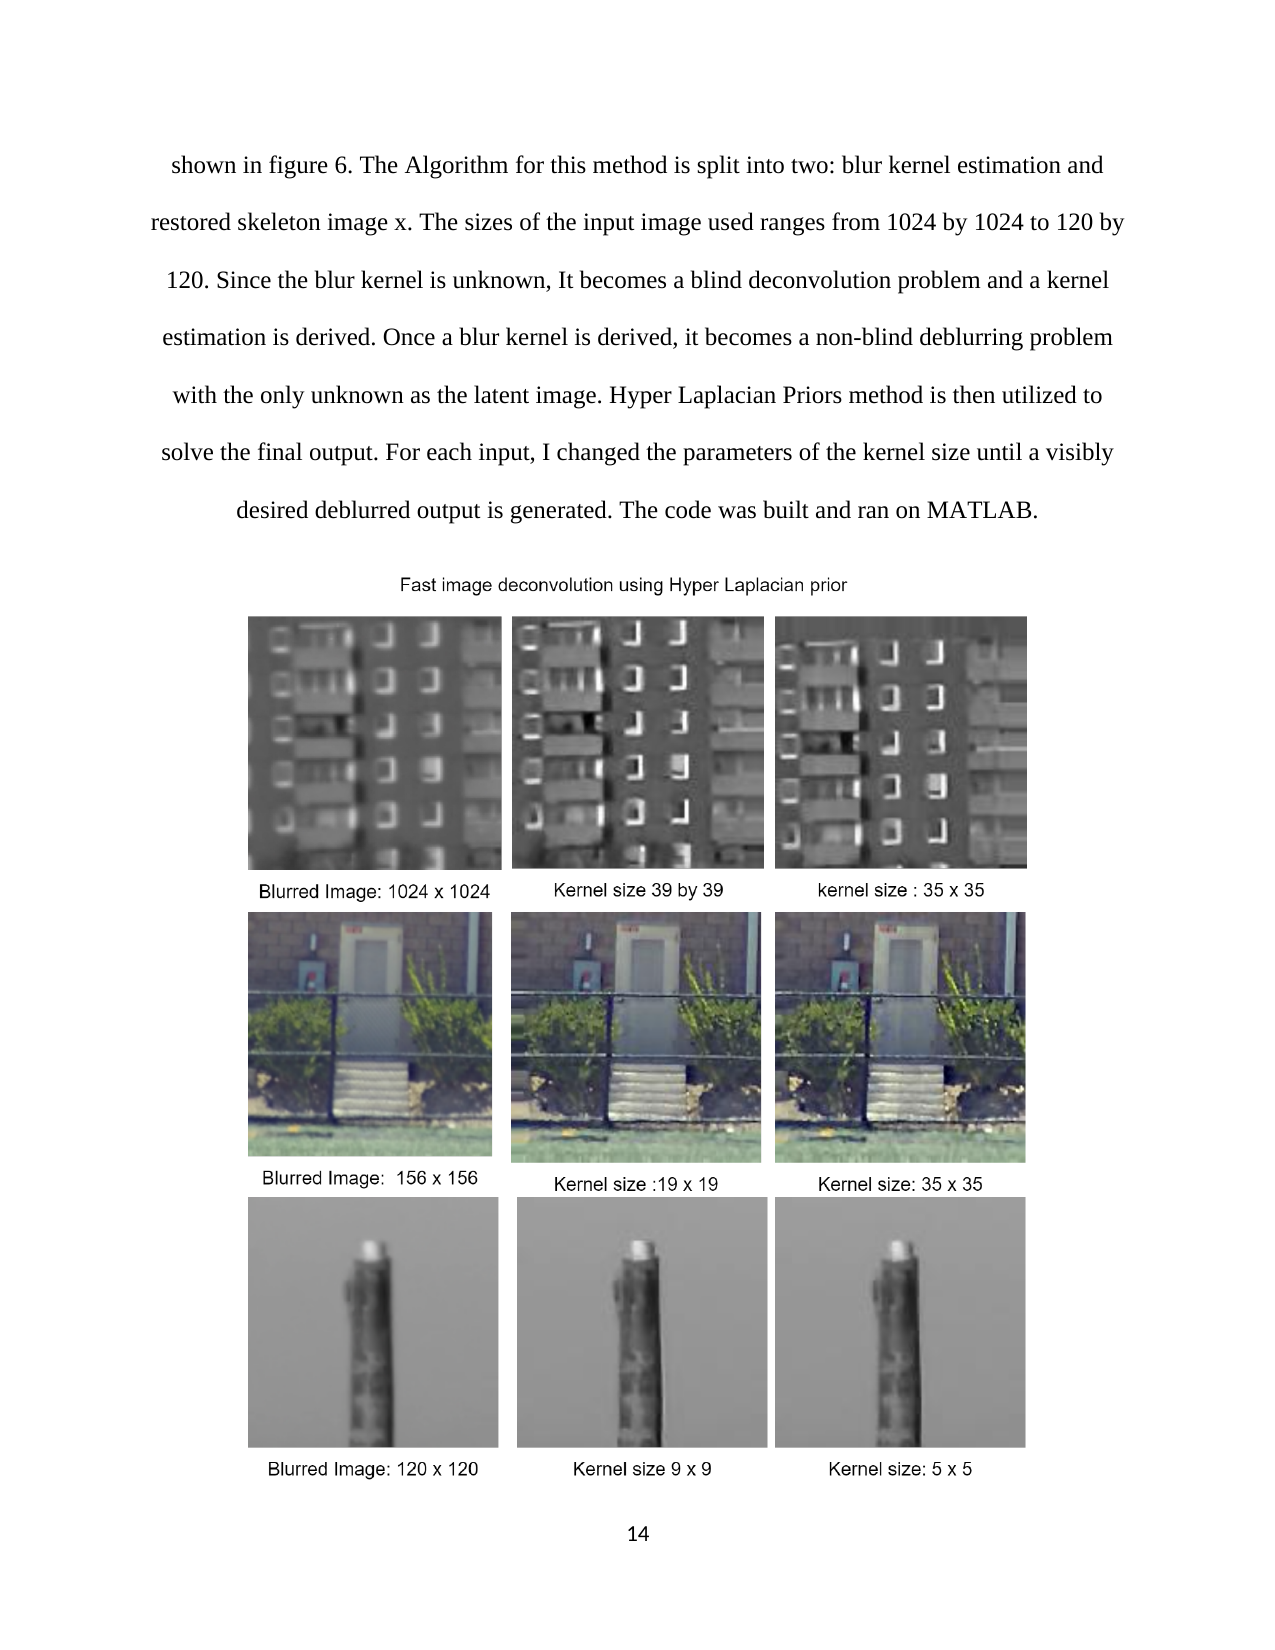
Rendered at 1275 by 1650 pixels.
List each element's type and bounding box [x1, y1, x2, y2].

picture [232, 552, 1043, 1497]
text [150, 150, 1125, 1496]
